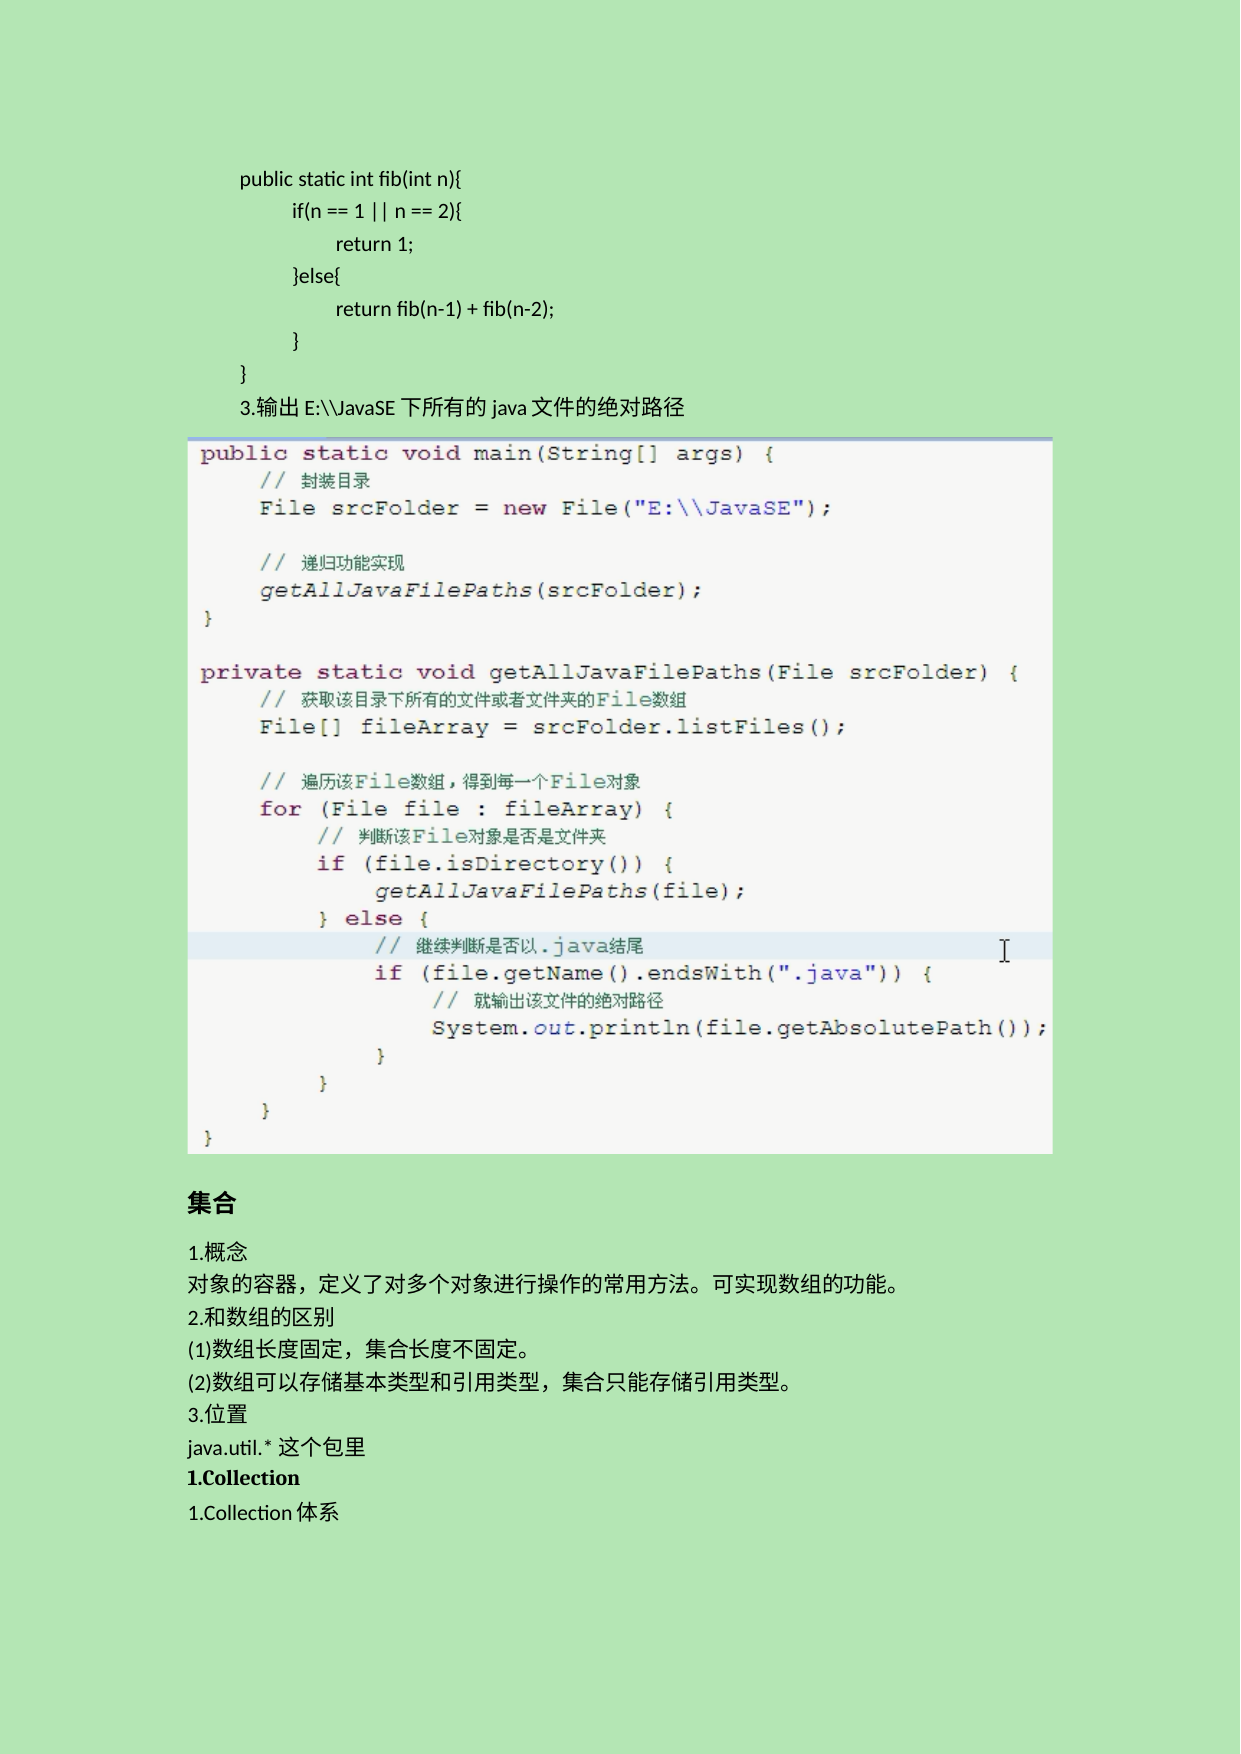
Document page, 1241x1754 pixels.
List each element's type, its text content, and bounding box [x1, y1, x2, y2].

text 对象的容器，定义了对多个对象进行操作的常用方法。可实现数组的功能。 [187, 1267, 1053, 1299]
text 3.位置 [187, 1397, 1053, 1429]
text 3.输出E:\\JavaSE下所有的java文件的绝对路径 [187, 389, 1053, 422]
picture [187, 437, 1053, 1154]
text (2)数组可以存储基本类型和引用类型，集合只能存储引用类型。 [187, 1364, 1053, 1397]
text public static int fib(int n){ [187, 162, 1053, 194]
text return 1; [187, 227, 1053, 259]
text } [187, 357, 1053, 389]
text return fib(n-1) + fib(n-2); [187, 292, 1053, 324]
text if(n == 1 || n == 2){ [187, 194, 1053, 227]
text } [187, 324, 1053, 357]
text java.util.* 这个包里 [187, 1429, 1053, 1462]
subtitle 1.Collection [187, 1462, 1053, 1494]
subtitle 集合 [187, 1169, 1053, 1234]
text 1.Collection体系 [187, 1494, 1053, 1527]
text }else{ [187, 259, 1053, 292]
text 1.概念 [187, 1234, 1053, 1267]
text (1)数组长度固定，集合长度不固定。 [187, 1332, 1053, 1364]
text 2.和数组的区别 [187, 1299, 1053, 1332]
